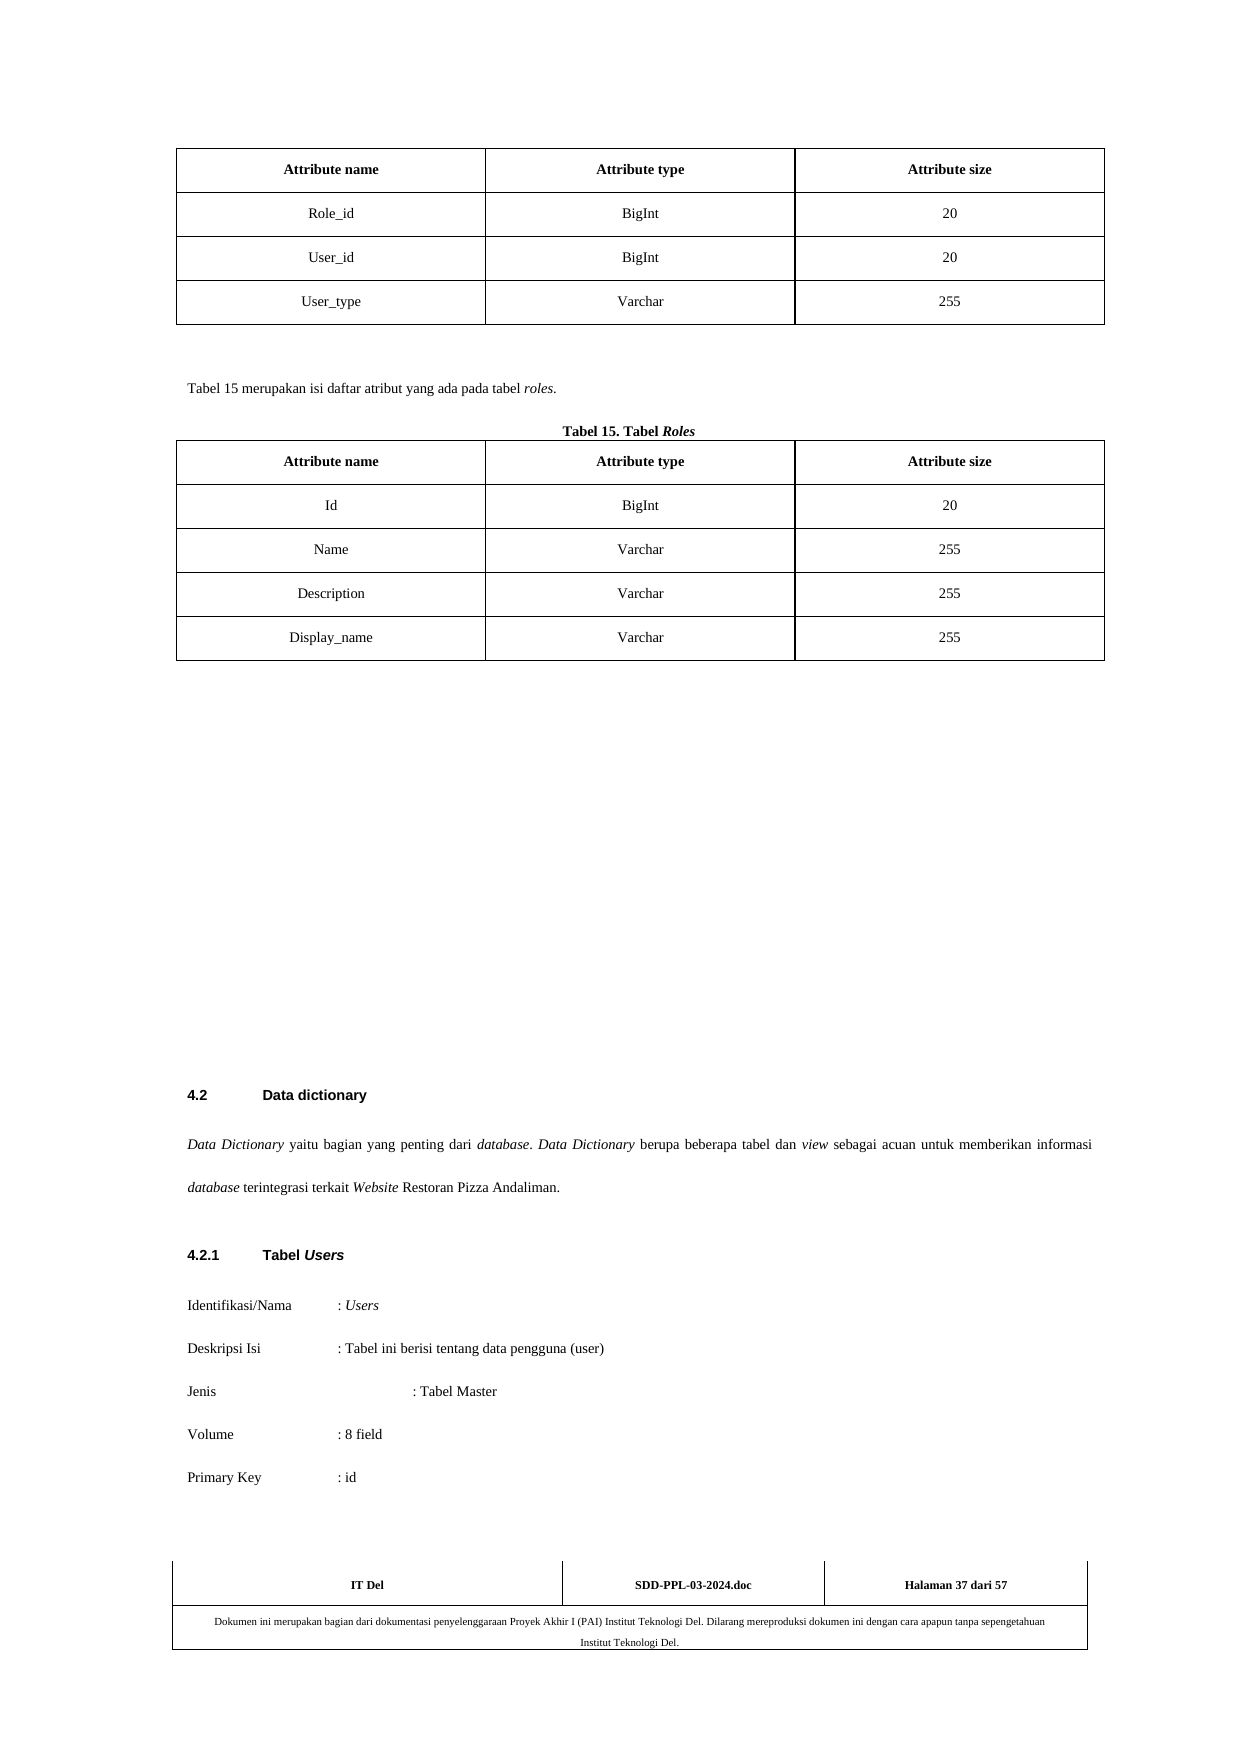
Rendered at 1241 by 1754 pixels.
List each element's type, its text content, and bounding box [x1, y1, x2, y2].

table_cell 255 [796, 281, 1104, 324]
table_cell 20 [796, 485, 1104, 528]
table_header Attribute type [486, 441, 794, 484]
text Data Dictionary yaitu bagian yang penting dari database. Data Dictionary berupa beberapa tabel dan view sebagai acuan untuk memberikan informasi database terintegrasi terkait Website Restoran Pizza Andaliman. [187, 1124, 1092, 1196]
table_cell 20 [796, 193, 1104, 236]
table_cell BigInt [486, 237, 794, 280]
table_cell BigInt [486, 193, 794, 236]
table_header Attribute name [177, 149, 485, 192]
table_cell 255 [796, 529, 1104, 572]
table_cell Varchar [486, 573, 794, 616]
table_cell User_id [177, 237, 485, 280]
table_cell Description [177, 573, 485, 616]
table_cell Varchar [486, 617, 794, 660]
table_cell User_type [177, 281, 485, 324]
text Tabel 15. Tabel Roles [487, 411, 1092, 440]
table_header Attribute size [796, 441, 1104, 484]
subtitle Data dictionary [187, 1074, 1092, 1103]
table_cell Role_id [177, 193, 485, 236]
table_cell 255 [796, 573, 1104, 616]
text Volume : 8 field [187, 1414, 1092, 1443]
table_cell Display_name [177, 617, 485, 660]
text Jenis : Tabel Master [187, 1371, 1092, 1399]
table_header Attribute name [177, 441, 485, 484]
table_header Attribute size [796, 149, 1104, 192]
table_cell 20 [796, 237, 1104, 280]
table_header Attribute type [486, 149, 794, 192]
text Identifikasi/Nama : Users [187, 1284, 1092, 1313]
table_cell 255 [796, 617, 1104, 660]
table_cell Id [177, 485, 485, 528]
text Primary Key : id [187, 1457, 1092, 1486]
table_cell Varchar [486, 529, 794, 572]
table_cell BigInt [486, 485, 794, 528]
text Deskripsi Isi : Tabel ini berisi tentang data pengguna (user) [187, 1328, 1092, 1356]
subtitle Tabel Users [187, 1235, 1092, 1264]
text Tabel 15 merupakan isi daftar atribut yang ada pada tabel roles. [187, 368, 1092, 397]
table_cell Name [177, 529, 485, 572]
table_cell Varchar [486, 281, 794, 324]
